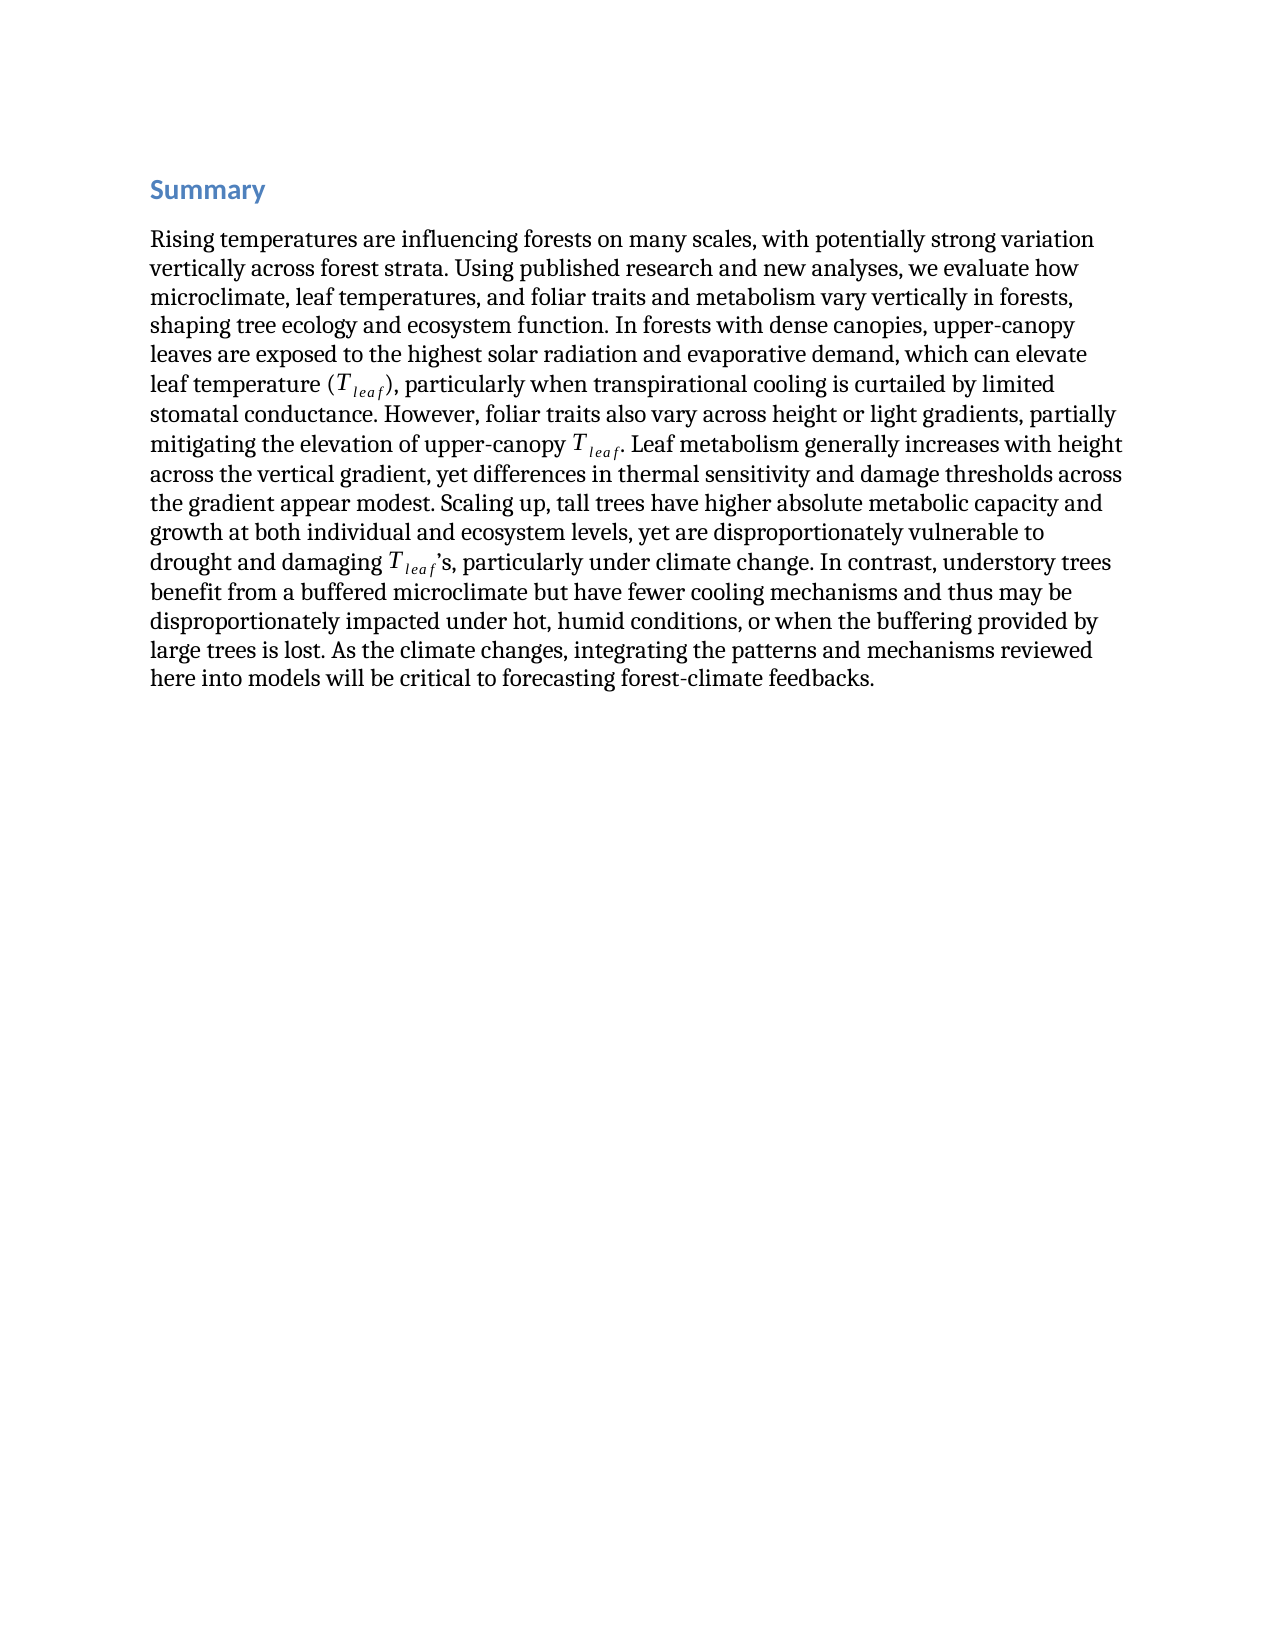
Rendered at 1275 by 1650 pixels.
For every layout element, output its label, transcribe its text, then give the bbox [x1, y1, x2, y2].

subtitle Summary [150, 171, 1125, 206]
text Rising temperatures are influencing forests on many scales, with potentially strong variation vertically across forest strata. Using published research and new analyses, we evaluate how microclimate, leaf temperatures, and foliar traits and metabolism vary vertically in forests, shaping tree ecology and ecosystem function. In forests with dense canopies, upper-canopy leaves are exposed to the highest solar radiation and evaporative demand, which can elevate leaf temperature (), particularly when transpirational cooling is curtailed by limited stomatal conductance. However, foliar traits also vary across height or light gradients, partially mitigating the elevation of upper-canopy . Leaf metabolism generally increases with height across the vertical gradient, yet differences in thermal sensitivity and damage thresholds across the gradient appear modest. Scaling up, tall trees have higher absolute metabolic capacity and growth at both individual and ecosystem levels, yet are disproportionately vulnerable to drought and damaging ’s, particularly under climate change. In contrast, understory trees benefit from a buffered microclimate but have fewer cooling mechanisms and thus may be disproportionately impacted under hot, humid conditions, or when the buffering provided by large trees is lost. As the climate changes, integrating the patterns and mechanisms reviewed here into models will be critical to forecasting forest-climate feedbacks. [150, 225, 1125, 693]
